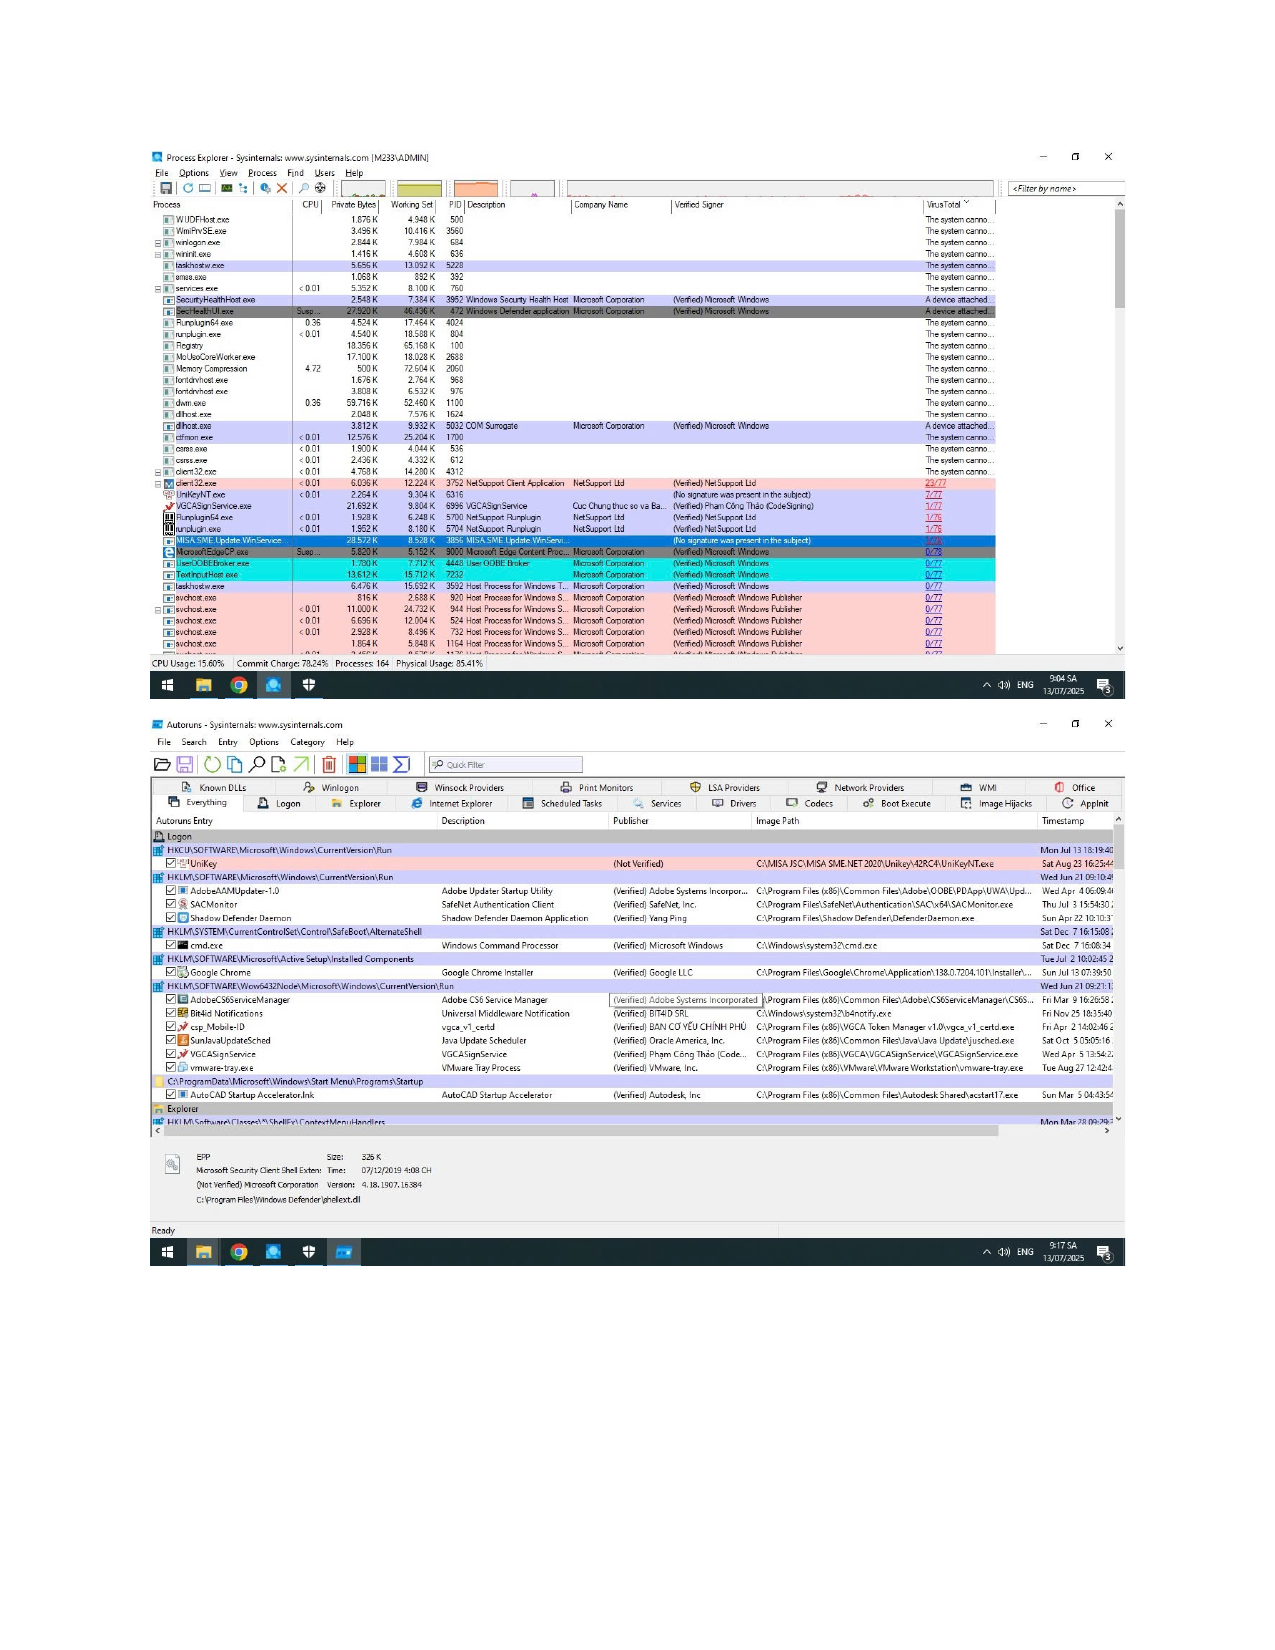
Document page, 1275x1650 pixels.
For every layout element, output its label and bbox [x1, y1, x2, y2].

picture [150, 150, 1125, 699]
picture [150, 717, 1125, 1266]
